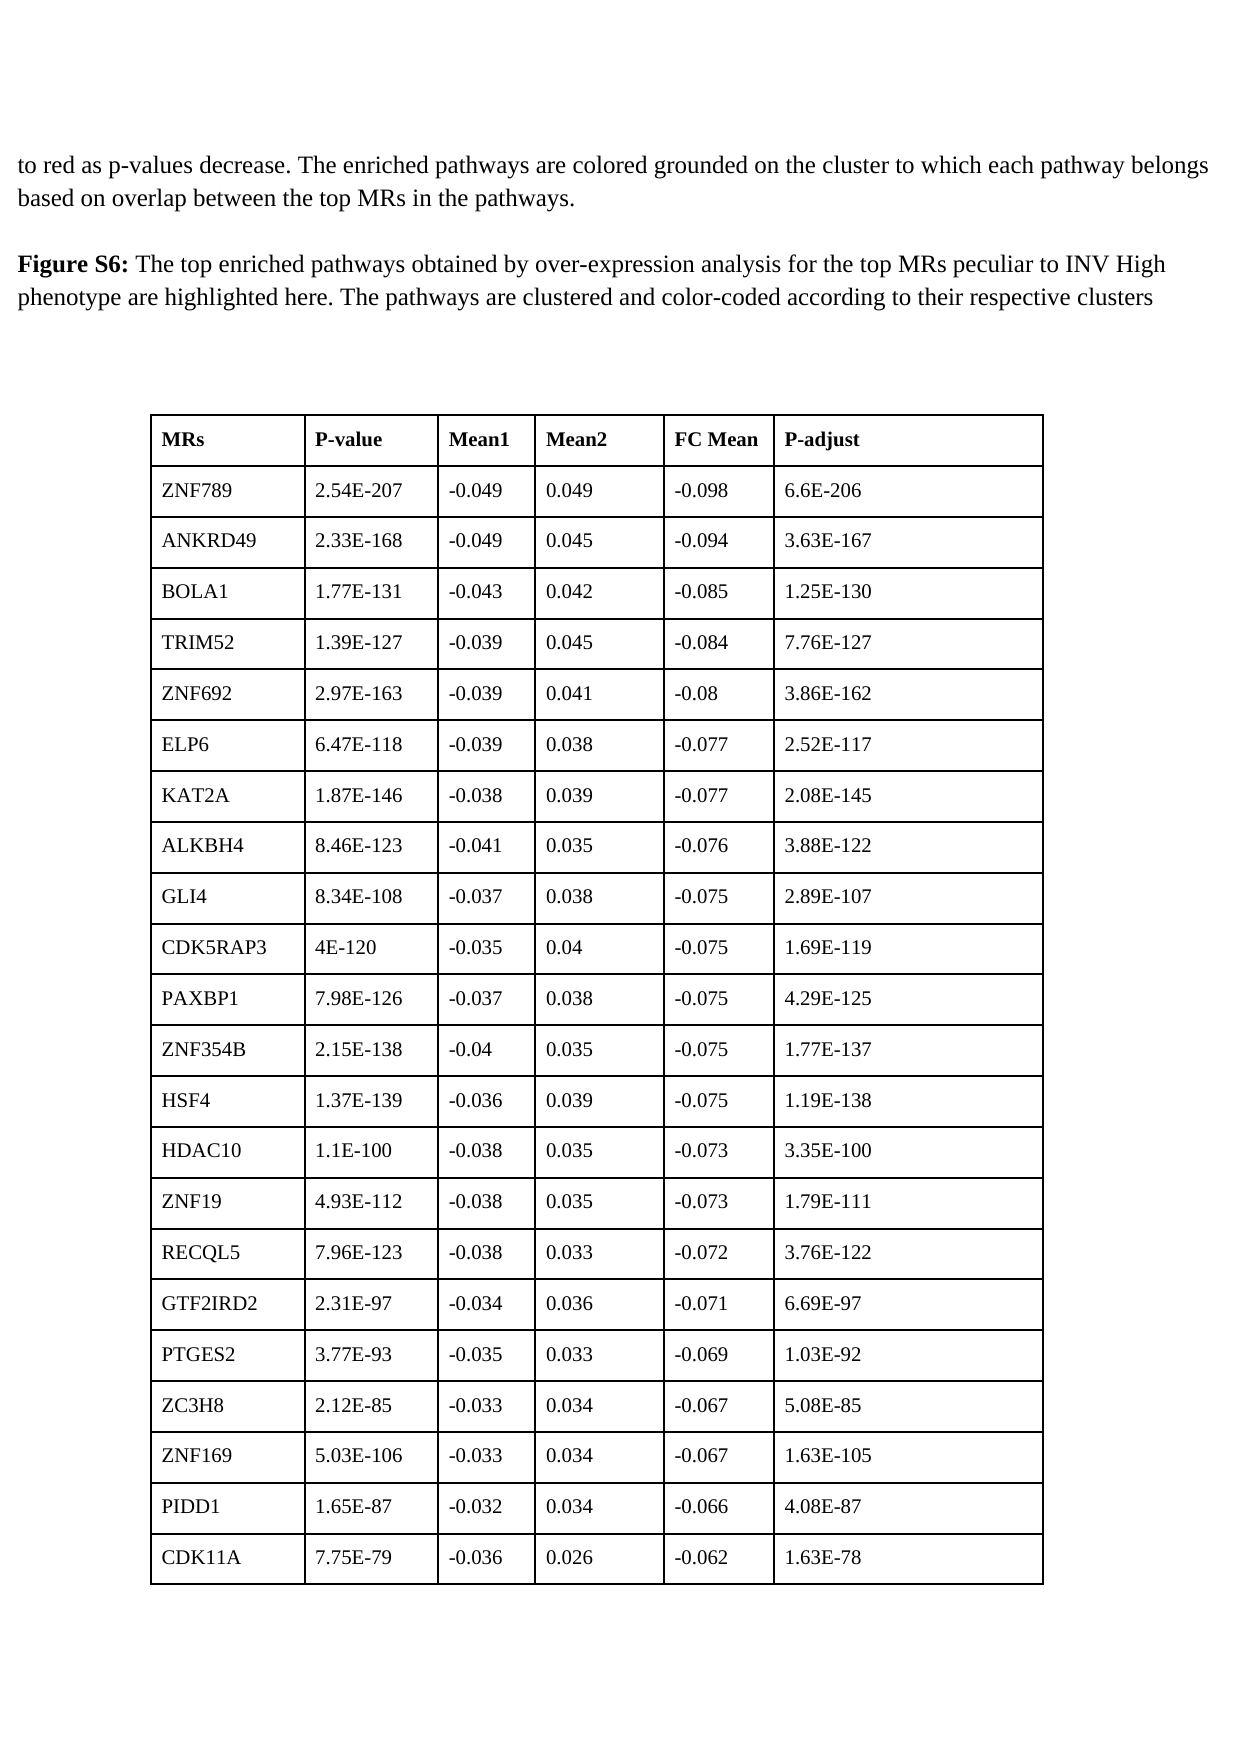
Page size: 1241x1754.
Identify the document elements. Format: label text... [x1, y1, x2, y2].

table_cell 2.33E-168 [306, 518, 437, 567]
table_cell 7.76E-127 [775, 620, 1042, 668]
table_cell 0.033 [536, 1230, 663, 1278]
table_cell -0.098 [665, 467, 773, 516]
table_cell -0.075 [665, 874, 773, 922]
table_cell -0.043 [439, 569, 534, 617]
table_cell 1.37E-139 [306, 1077, 437, 1126]
table_cell 1.77E-131 [306, 569, 437, 617]
table_cell -0.094 [665, 518, 773, 567]
table_cell -0.036 [439, 1077, 534, 1126]
table_cell -0.041 [439, 823, 534, 872]
table_cell -0.08 [665, 670, 773, 719]
table_cell -0.049 [439, 518, 534, 567]
table_cell -0.075 [665, 1077, 773, 1126]
table_cell 1.39E-127 [306, 620, 437, 668]
table_cell -0.038 [439, 1128, 534, 1177]
table_cell -0.034 [439, 1280, 534, 1329]
table_cell -0.076 [665, 823, 773, 872]
table_cell 0.034 [536, 1433, 663, 1482]
table_cell ELP6 [152, 721, 304, 770]
table_cell CDK11A [152, 1535, 304, 1583]
table_cell ANKRD49 [152, 518, 304, 567]
table_cell -0.066 [665, 1484, 773, 1532]
table_cell 0.026 [536, 1535, 663, 1583]
table_cell 2.31E-97 [306, 1280, 437, 1329]
table_cell -0.033 [439, 1382, 534, 1431]
table_cell 0.035 [536, 1026, 663, 1075]
table_cell 3.86E-162 [775, 670, 1042, 719]
table_cell -0.035 [439, 925, 534, 973]
table_cell PIDD1 [152, 1484, 304, 1532]
table_header Mean2 [536, 416, 663, 465]
table_cell 3.88E-122 [775, 823, 1042, 872]
table_cell 0.035 [536, 1128, 663, 1177]
table_cell -0.084 [665, 620, 773, 668]
table_cell 1.77E-137 [775, 1026, 1042, 1075]
table_cell 8.34E-108 [306, 874, 437, 922]
table_cell 0.035 [536, 1179, 663, 1227]
table_cell 0.035 [536, 823, 663, 872]
table_header FC Mean [665, 416, 773, 465]
table_cell 8.46E-123 [306, 823, 437, 872]
table_cell -0.049 [439, 467, 534, 516]
table_cell -0.069 [665, 1331, 773, 1380]
table_cell 2.08E-145 [775, 772, 1042, 821]
table_cell 1.69E-119 [775, 925, 1042, 973]
table_cell TRIM52 [152, 620, 304, 668]
table_cell -0.067 [665, 1433, 773, 1482]
table_cell 0.045 [536, 620, 663, 668]
table_cell 2.89E-107 [775, 874, 1042, 922]
table_cell 1.65E-87 [306, 1484, 437, 1532]
table_header MRs [152, 416, 304, 465]
table_cell ZC3H8 [152, 1382, 304, 1431]
table_cell -0.085 [665, 569, 773, 617]
table_cell -0.035 [439, 1331, 534, 1380]
table_cell 6.6E-206 [775, 467, 1042, 516]
table_cell -0.075 [665, 925, 773, 973]
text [17, 150, 1240, 212]
table_cell 0.045 [536, 518, 663, 567]
table_cell 2.54E-207 [306, 467, 437, 516]
table_cell 0.039 [536, 1077, 663, 1126]
table_cell 0.049 [536, 467, 663, 516]
table_cell -0.036 [439, 1535, 534, 1583]
table_cell 1.79E-111 [775, 1179, 1042, 1227]
table_cell 2.97E-163 [306, 670, 437, 719]
table_header P-value [306, 416, 437, 465]
table_cell 0.038 [536, 721, 663, 770]
table_cell -0.032 [439, 1484, 534, 1532]
table_cell 2.52E-117 [775, 721, 1042, 770]
table_cell 2.15E-138 [306, 1026, 437, 1075]
table_cell 0.038 [536, 874, 663, 922]
table_cell 4E-120 [306, 925, 437, 973]
table_cell 0.04 [536, 925, 663, 973]
table_cell 1.63E-105 [775, 1433, 1042, 1482]
table_cell -0.071 [665, 1280, 773, 1329]
table_header P-adjust [775, 416, 1042, 465]
table_cell 4.08E-87 [775, 1484, 1042, 1532]
table_cell 1.63E-78 [775, 1535, 1042, 1583]
table_cell 6.47E-118 [306, 721, 437, 770]
table_cell 4.29E-125 [775, 975, 1042, 1024]
table_cell ZNF19 [152, 1179, 304, 1227]
table_cell -0.038 [439, 1230, 534, 1278]
table_cell ALKBH4 [152, 823, 304, 872]
table_cell 2.12E-85 [306, 1382, 437, 1431]
table_cell ZNF169 [152, 1433, 304, 1482]
table_cell -0.077 [665, 772, 773, 821]
text Figure S6: The top enriched pathways obtained by over-expression analysis for the top MRs peculiar to INV High phenotype are highlighted here. The pathways are clustered and color-coded according to their respective clusters [17, 249, 1240, 311]
table_cell ZNF789 [152, 467, 304, 516]
table_cell PTGES2 [152, 1331, 304, 1380]
table_cell -0.062 [665, 1535, 773, 1583]
table_cell 3.76E-122 [775, 1230, 1042, 1278]
table_cell 7.96E-123 [306, 1230, 437, 1278]
table_cell -0.037 [439, 874, 534, 922]
table_cell GTF2IRD2 [152, 1280, 304, 1329]
table_cell 5.03E-106 [306, 1433, 437, 1482]
table_cell 0.033 [536, 1331, 663, 1380]
table_cell 0.042 [536, 569, 663, 617]
table_cell 1.1E-100 [306, 1128, 437, 1177]
table_cell -0.038 [439, 772, 534, 821]
table_cell ZNF354B [152, 1026, 304, 1075]
table_cell ZNF692 [152, 670, 304, 719]
table_cell 1.87E-146 [306, 772, 437, 821]
table_cell HDAC10 [152, 1128, 304, 1177]
table_cell 6.69E-97 [775, 1280, 1042, 1329]
table_cell RECQL5 [152, 1230, 304, 1278]
table_cell 1.19E-138 [775, 1077, 1042, 1126]
table_cell KAT2A [152, 772, 304, 821]
table_cell 0.034 [536, 1484, 663, 1532]
table_cell 3.35E-100 [775, 1128, 1042, 1177]
table_cell 4.93E-112 [306, 1179, 437, 1227]
table_header Mean1 [439, 416, 534, 465]
table_cell -0.037 [439, 975, 534, 1024]
table_cell -0.039 [439, 620, 534, 668]
table_cell 7.75E-79 [306, 1535, 437, 1583]
table_cell -0.039 [439, 670, 534, 719]
table_cell GLI4 [152, 874, 304, 922]
table_cell -0.073 [665, 1128, 773, 1177]
table_cell -0.072 [665, 1230, 773, 1278]
table_cell 1.03E-92 [775, 1331, 1042, 1380]
table_cell 3.77E-93 [306, 1331, 437, 1380]
table_cell 0.041 [536, 670, 663, 719]
table_cell 1.25E-130 [775, 569, 1042, 617]
table_cell -0.073 [665, 1179, 773, 1227]
table_cell 5.08E-85 [775, 1382, 1042, 1431]
table_cell -0.067 [665, 1382, 773, 1431]
table_cell -0.077 [665, 721, 773, 770]
table_cell -0.075 [665, 975, 773, 1024]
table_cell 0.036 [536, 1280, 663, 1329]
table_cell 7.98E-126 [306, 975, 437, 1024]
table_cell 0.038 [536, 975, 663, 1024]
table_cell 0.039 [536, 772, 663, 821]
table_cell HSF4 [152, 1077, 304, 1126]
table_cell -0.038 [439, 1179, 534, 1227]
table_cell 3.63E-167 [775, 518, 1042, 567]
table_cell CDK5RAP3 [152, 925, 304, 973]
table_cell -0.039 [439, 721, 534, 770]
table_cell -0.075 [665, 1026, 773, 1075]
table_cell BOLA1 [152, 569, 304, 617]
table_cell -0.033 [439, 1433, 534, 1482]
table_cell -0.04 [439, 1026, 534, 1075]
table_cell PAXBP1 [152, 975, 304, 1024]
table_cell 0.034 [536, 1382, 663, 1431]
